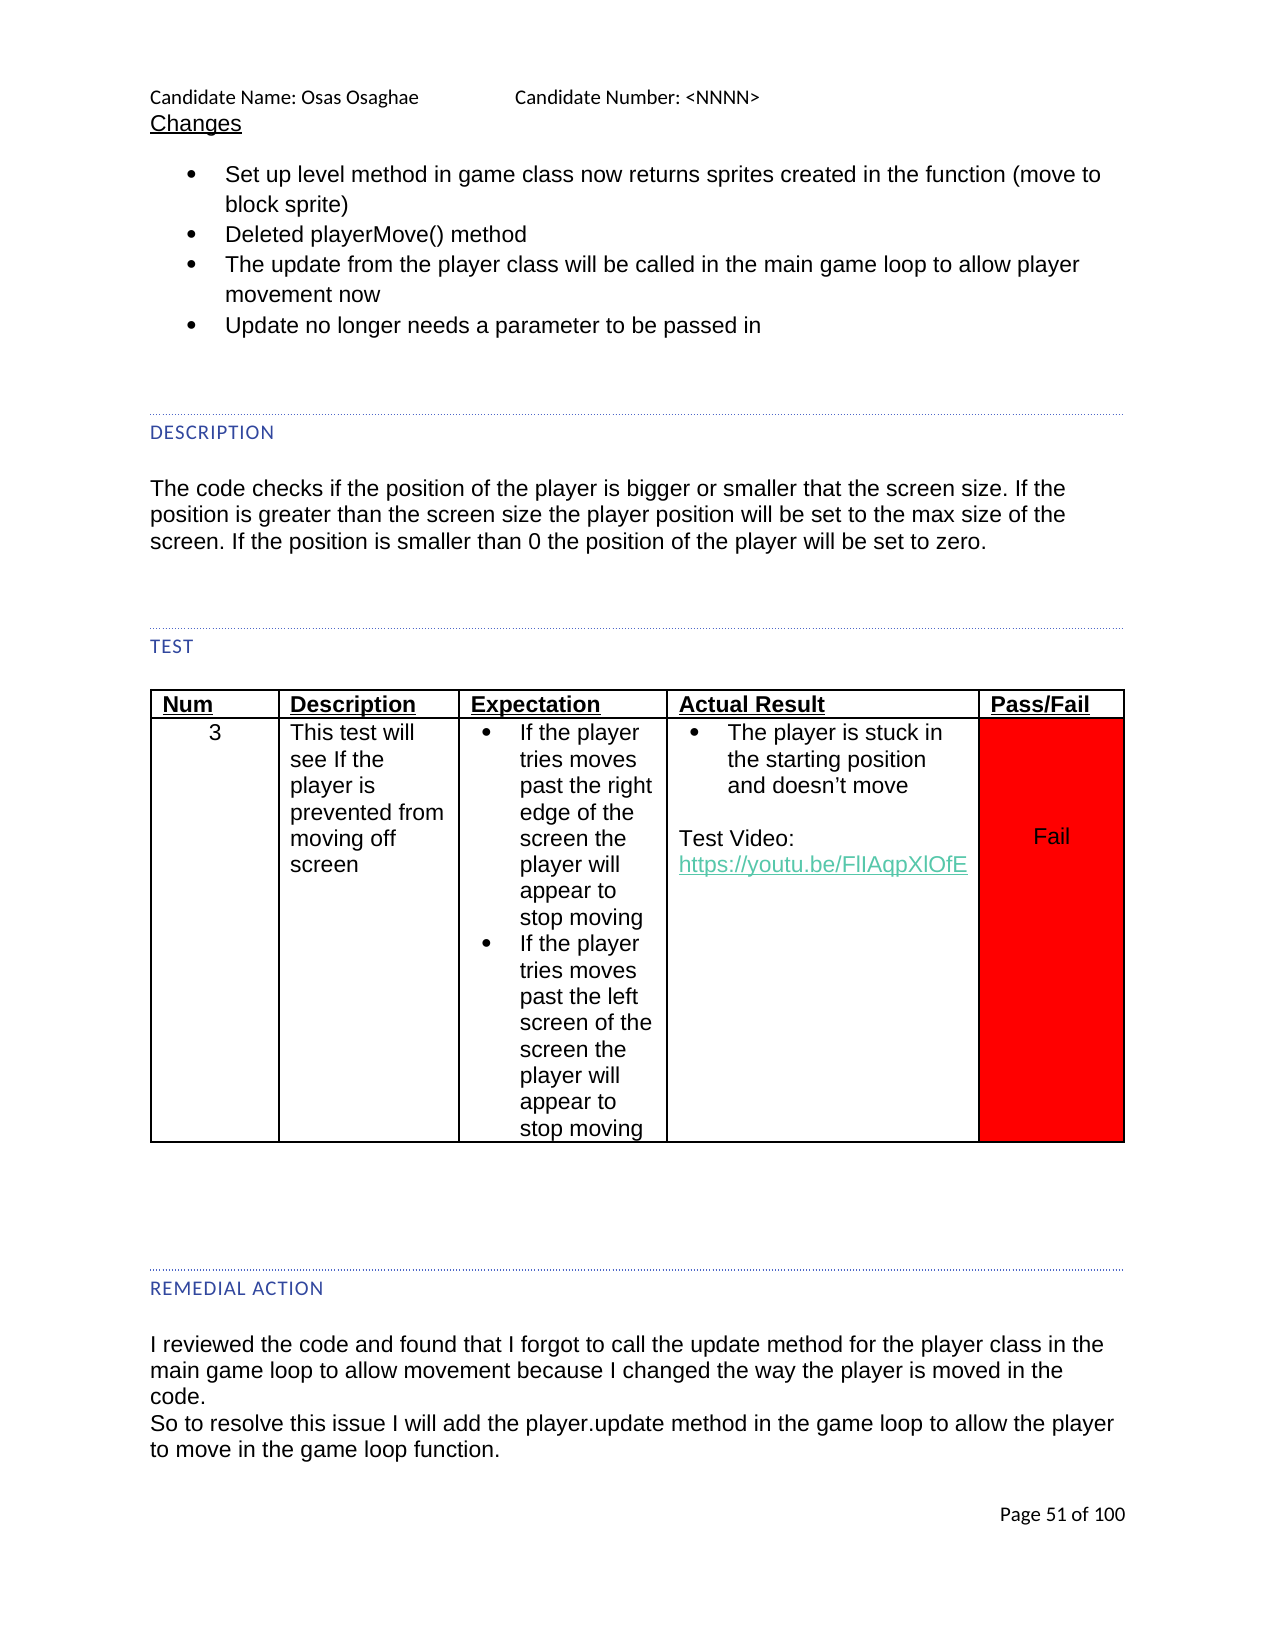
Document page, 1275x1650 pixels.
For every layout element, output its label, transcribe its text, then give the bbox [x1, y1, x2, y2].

text So to resolve this issue I will add the player.update method in the game loop to allow the player to move in the game loop function. [150, 1410, 1125, 1462]
table_cell The player is stuck in the starting position and doesn’t move Test Video: https://youtu.be/FlIAqpXlOfE [668, 719, 978, 1141]
list Deleted playerMove() method [187, 221, 1125, 247]
table_cell Fail [980, 719, 1123, 1141]
table_cell If the player tries moves past the right edge of the screen the player will appear to stop moving If the player tries moves past the left screen of the screen the player will appear to stop moving [460, 719, 666, 1141]
text I reviewed the code and found that I forgot to call the update method for the player class in the main game loop to allow movement because I changed the way the player is moved in the code. [150, 1331, 1125, 1410]
table_cell This test will see If the player is prevented from moving off screen [280, 719, 458, 1141]
subtitle Remedial action [150, 1269, 1125, 1301]
list The update from the player class will be called in the main game loop to allow player movement now [187, 251, 1125, 308]
table_header Pass/Fail [980, 691, 1123, 717]
list Update no longer needs a parameter to be passed in [187, 312, 1125, 338]
subtitle Test [150, 628, 1125, 659]
table_cell 3 [152, 719, 278, 1141]
subtitle Description [150, 414, 1125, 445]
text Changes [150, 109, 1125, 136]
table_header Actual Result [668, 691, 978, 717]
table_header Description [280, 691, 458, 717]
text The code checks if the position of the player is bigger or smaller that the screen size. If the position is greater than the screen size the player position will be set to the max size of the screen. If the position is smaller than 0 the position of the player will be set to zero. [150, 475, 1125, 554]
table_header Num [152, 691, 278, 717]
table_header Expectation [460, 691, 666, 717]
list Set up level method in game class now returns sprites created in the function (move to block sprite) [187, 161, 1125, 217]
